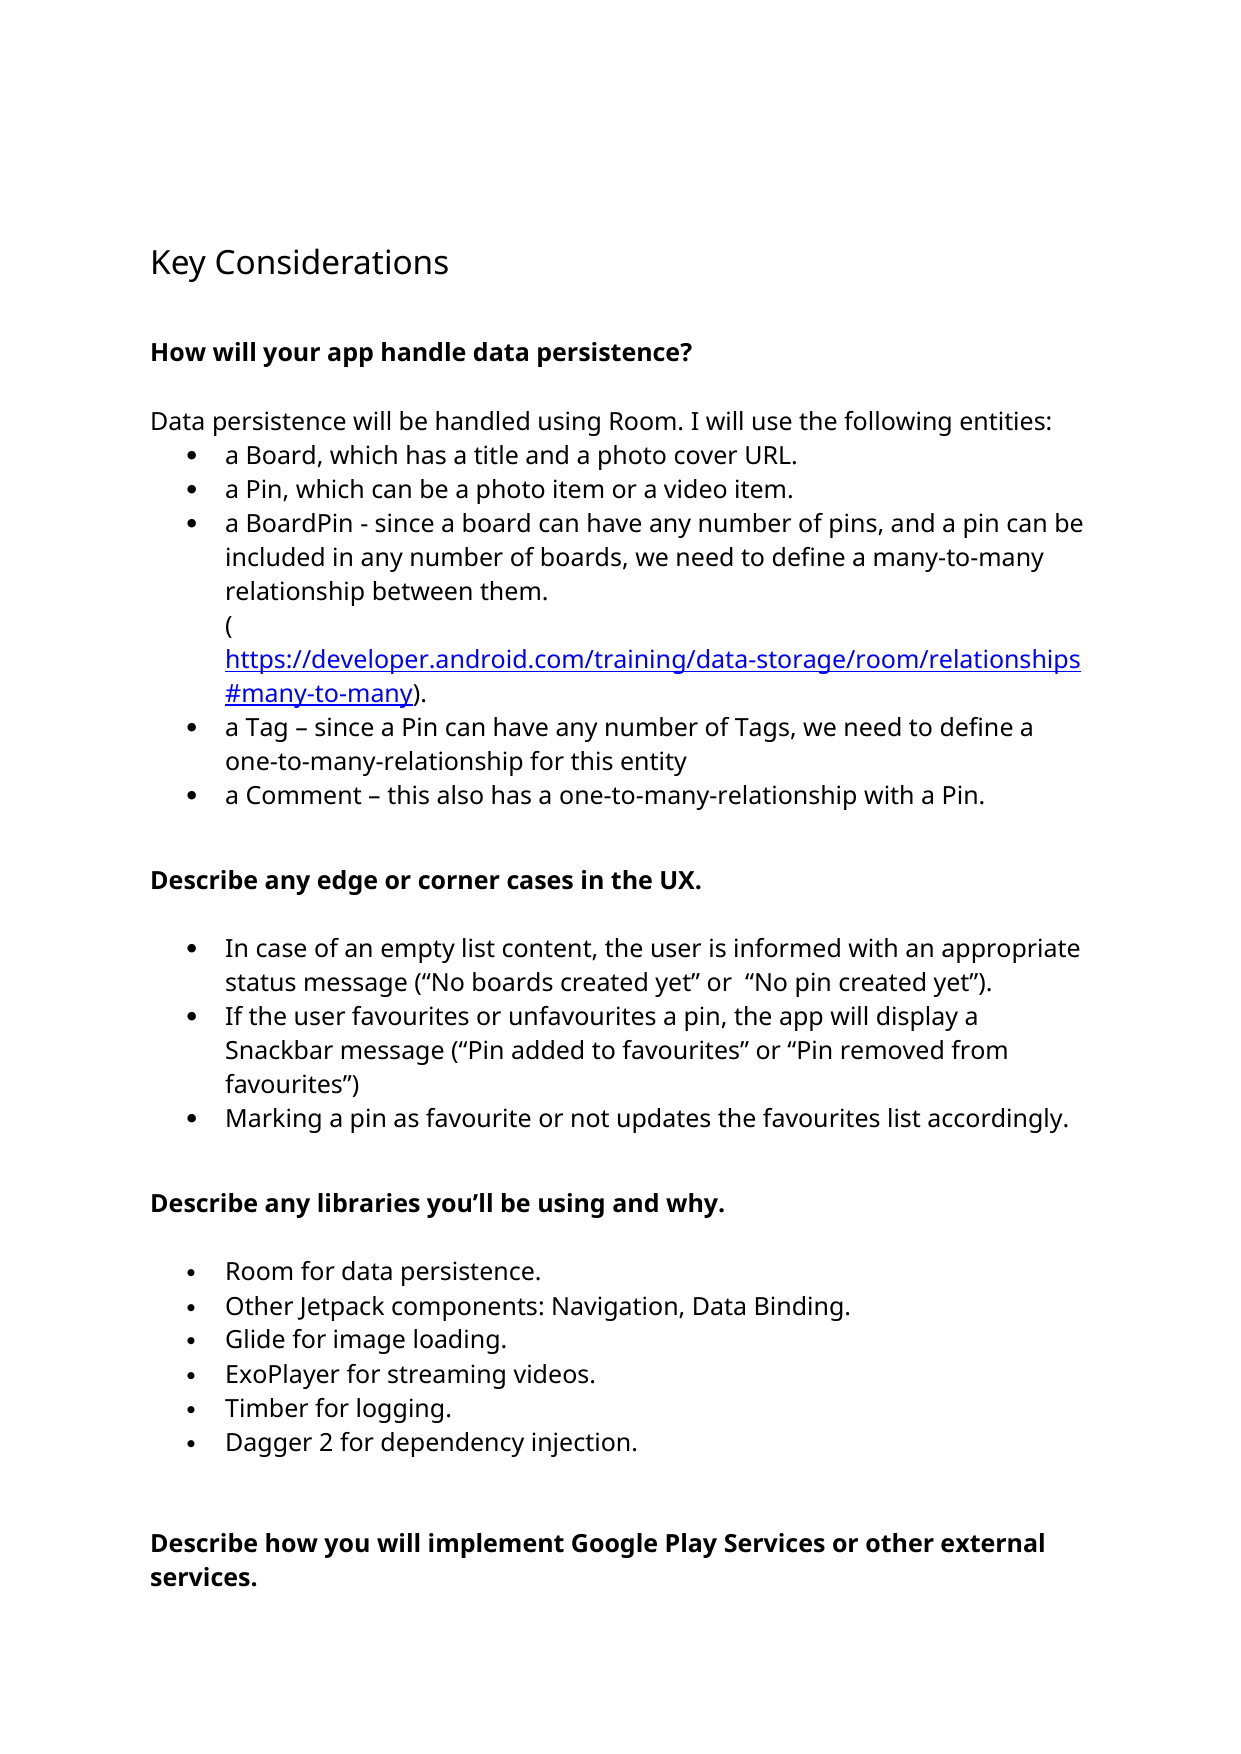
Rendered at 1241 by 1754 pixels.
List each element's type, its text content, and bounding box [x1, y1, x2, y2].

list Room for data persistence. [187, 1254, 1090, 1288]
list Glide for image loading. [187, 1322, 1090, 1356]
list a Tag – since a Pin can have any number of Tags, we need to define a one-to-many-relationship for this entity [187, 710, 1090, 778]
list Other Jetpack components: Navigation, Data Binding. [187, 1288, 1090, 1322]
text Describe any edge or corner cases in the UX. [150, 863, 1090, 897]
text Data persistence will be handled using Room. I will use the following entities: [150, 403, 1090, 437]
list a BoardPin - since a board can have any number of pins, and a pin can be included in any number of boards, we need to define a many-to-many relationship between them. (https://developer.android.com/training/data-storage/room/relationships#many-to-many). [187, 505, 1090, 710]
list If the user favourites or unfavourites a pin, the app will display a Snackbar message (“Pin added to favourites” or “Pin removed from favourites”) [187, 999, 1090, 1101]
list Dagger 2 for dependency injection. [187, 1424, 1090, 1458]
list a Board, which has a title and a photo cover URL. [187, 437, 1090, 471]
text Describe any libraries you’ll be using and why. [150, 1186, 1090, 1220]
list a Comment – this also has a one-to-many-relationship with a Pin. [187, 778, 1090, 812]
text How will your app handle data persistence? [150, 335, 1090, 369]
text Key Considerations [150, 239, 1090, 284]
list Timber for logging. [187, 1390, 1090, 1424]
list a Pin, which can be a photo item or a video item. [187, 471, 1090, 505]
text Describe how you will implement Google Play Services or other external services. [150, 1526, 1090, 1594]
list Marking a pin as favourite or not updates the favourites list accordingly. [187, 1101, 1090, 1135]
list In case of an empty list content, the user is informed with an appropriate status message (“No boards created yet” or “No pin created yet”). [187, 931, 1090, 999]
list ExoPlayer for streaming videos. [187, 1356, 1090, 1390]
